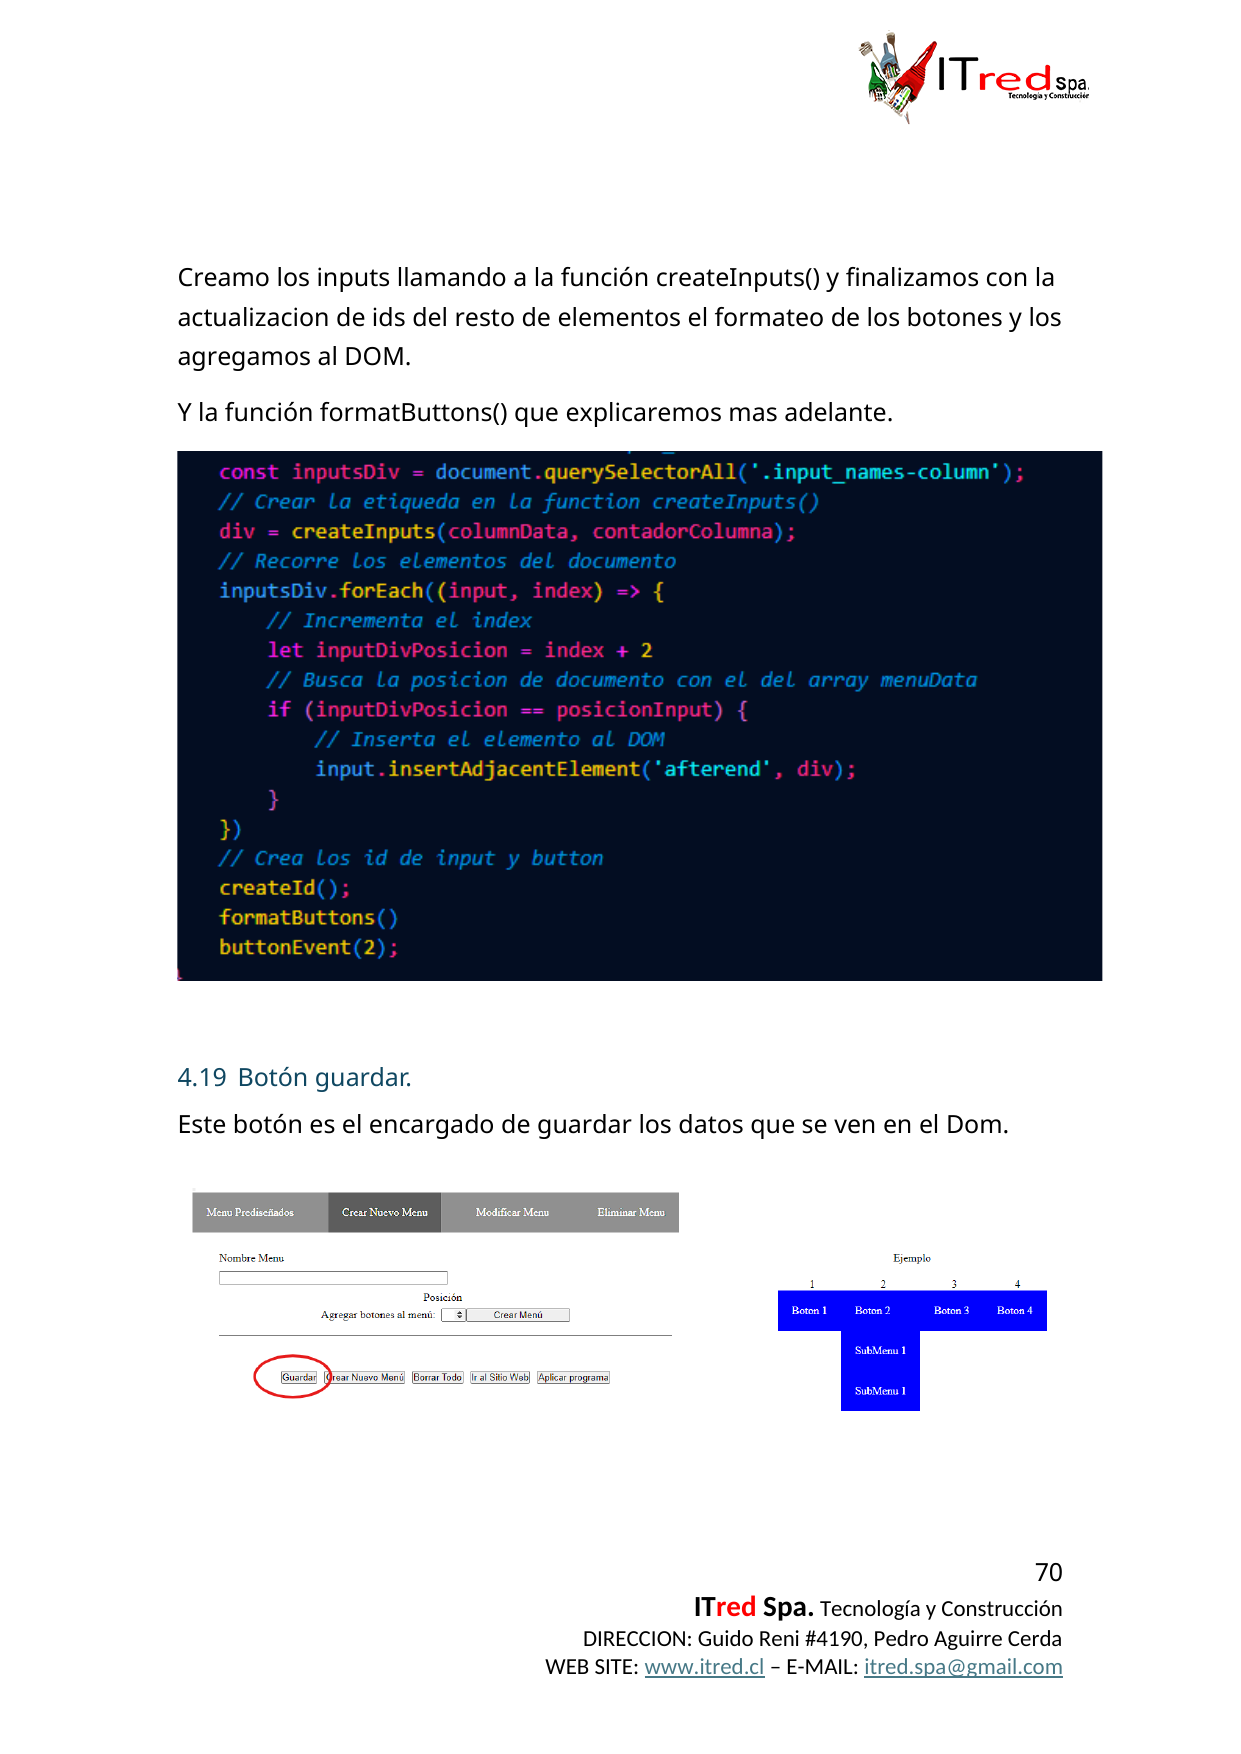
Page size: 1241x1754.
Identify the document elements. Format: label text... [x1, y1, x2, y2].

text Creamo los inputs llamando a la función createInputs() y finalizamos con la actualizacion de ids del resto de elementos el formateo de los botones y los agregamos al DOM. [177, 260, 1063, 373]
text Este botón es el encargado de guardar los datos que se ven en el Dom. [177, 1107, 1063, 1141]
subtitle Botón guardar. [177, 1059, 1063, 1093]
picture [177, 451, 1103, 981]
text Y la función formatButtons() que explicaremos mas adelante. [177, 395, 1063, 429]
picture [177, 1163, 1117, 1504]
picture [857, 30, 1089, 124]
